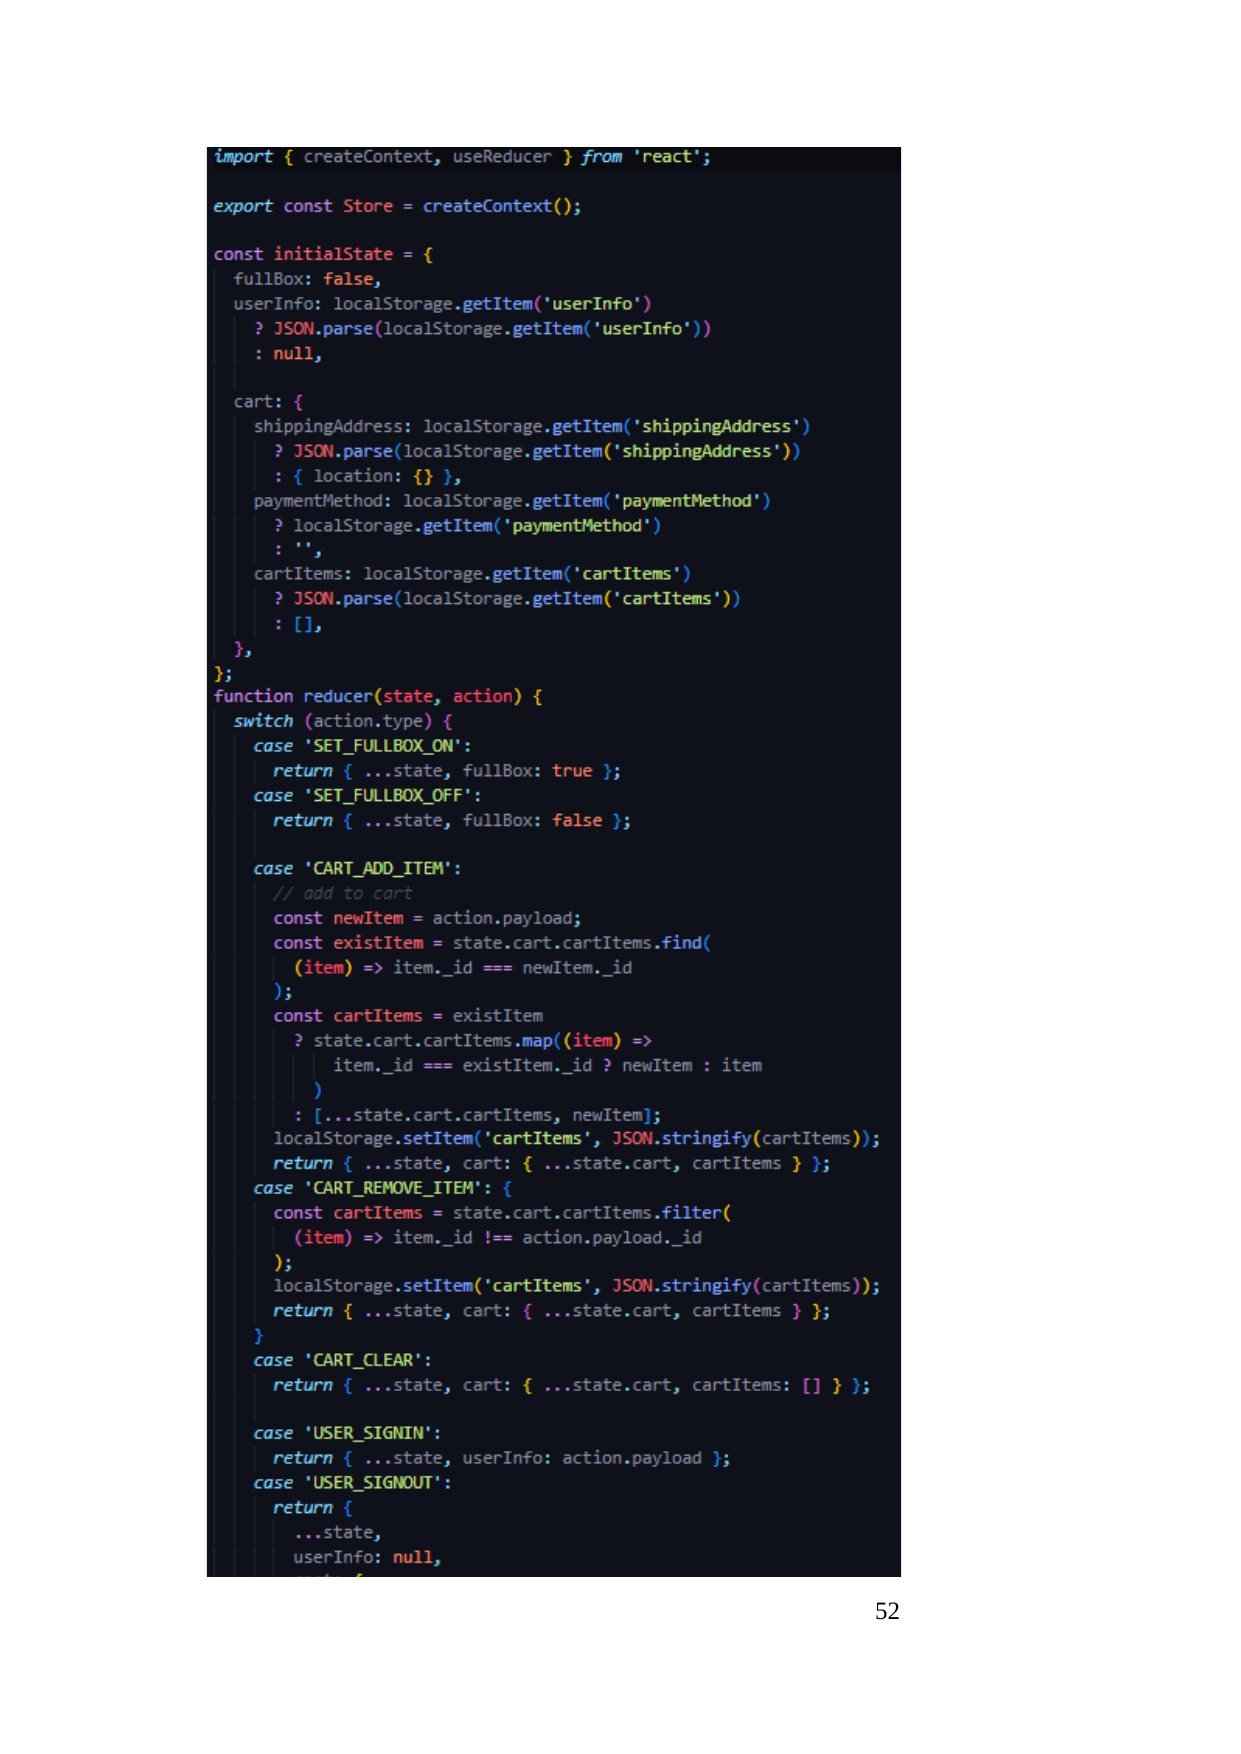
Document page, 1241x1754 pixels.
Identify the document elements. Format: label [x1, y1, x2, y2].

picture [206, 147, 902, 1577]
